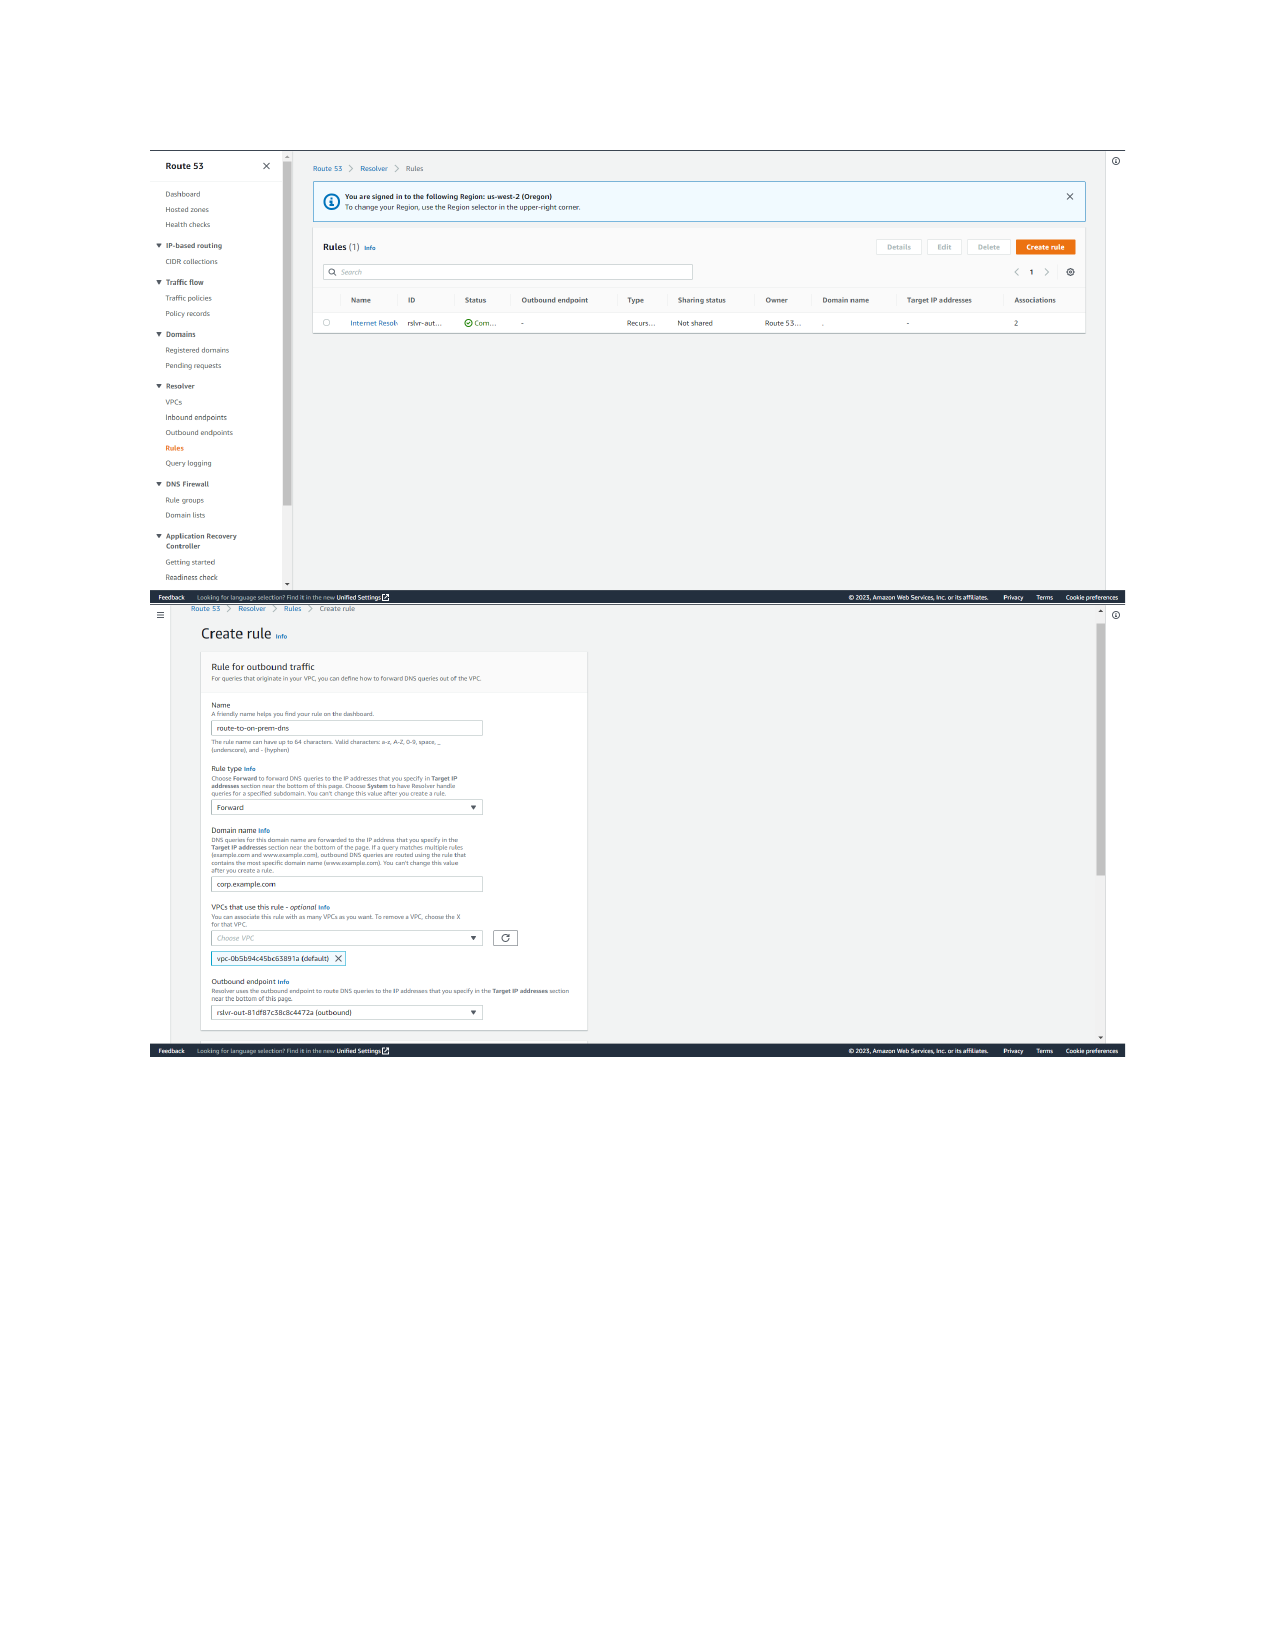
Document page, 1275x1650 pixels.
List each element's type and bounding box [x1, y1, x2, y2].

picture [150, 150, 1125, 603]
picture [150, 604, 1125, 1057]
